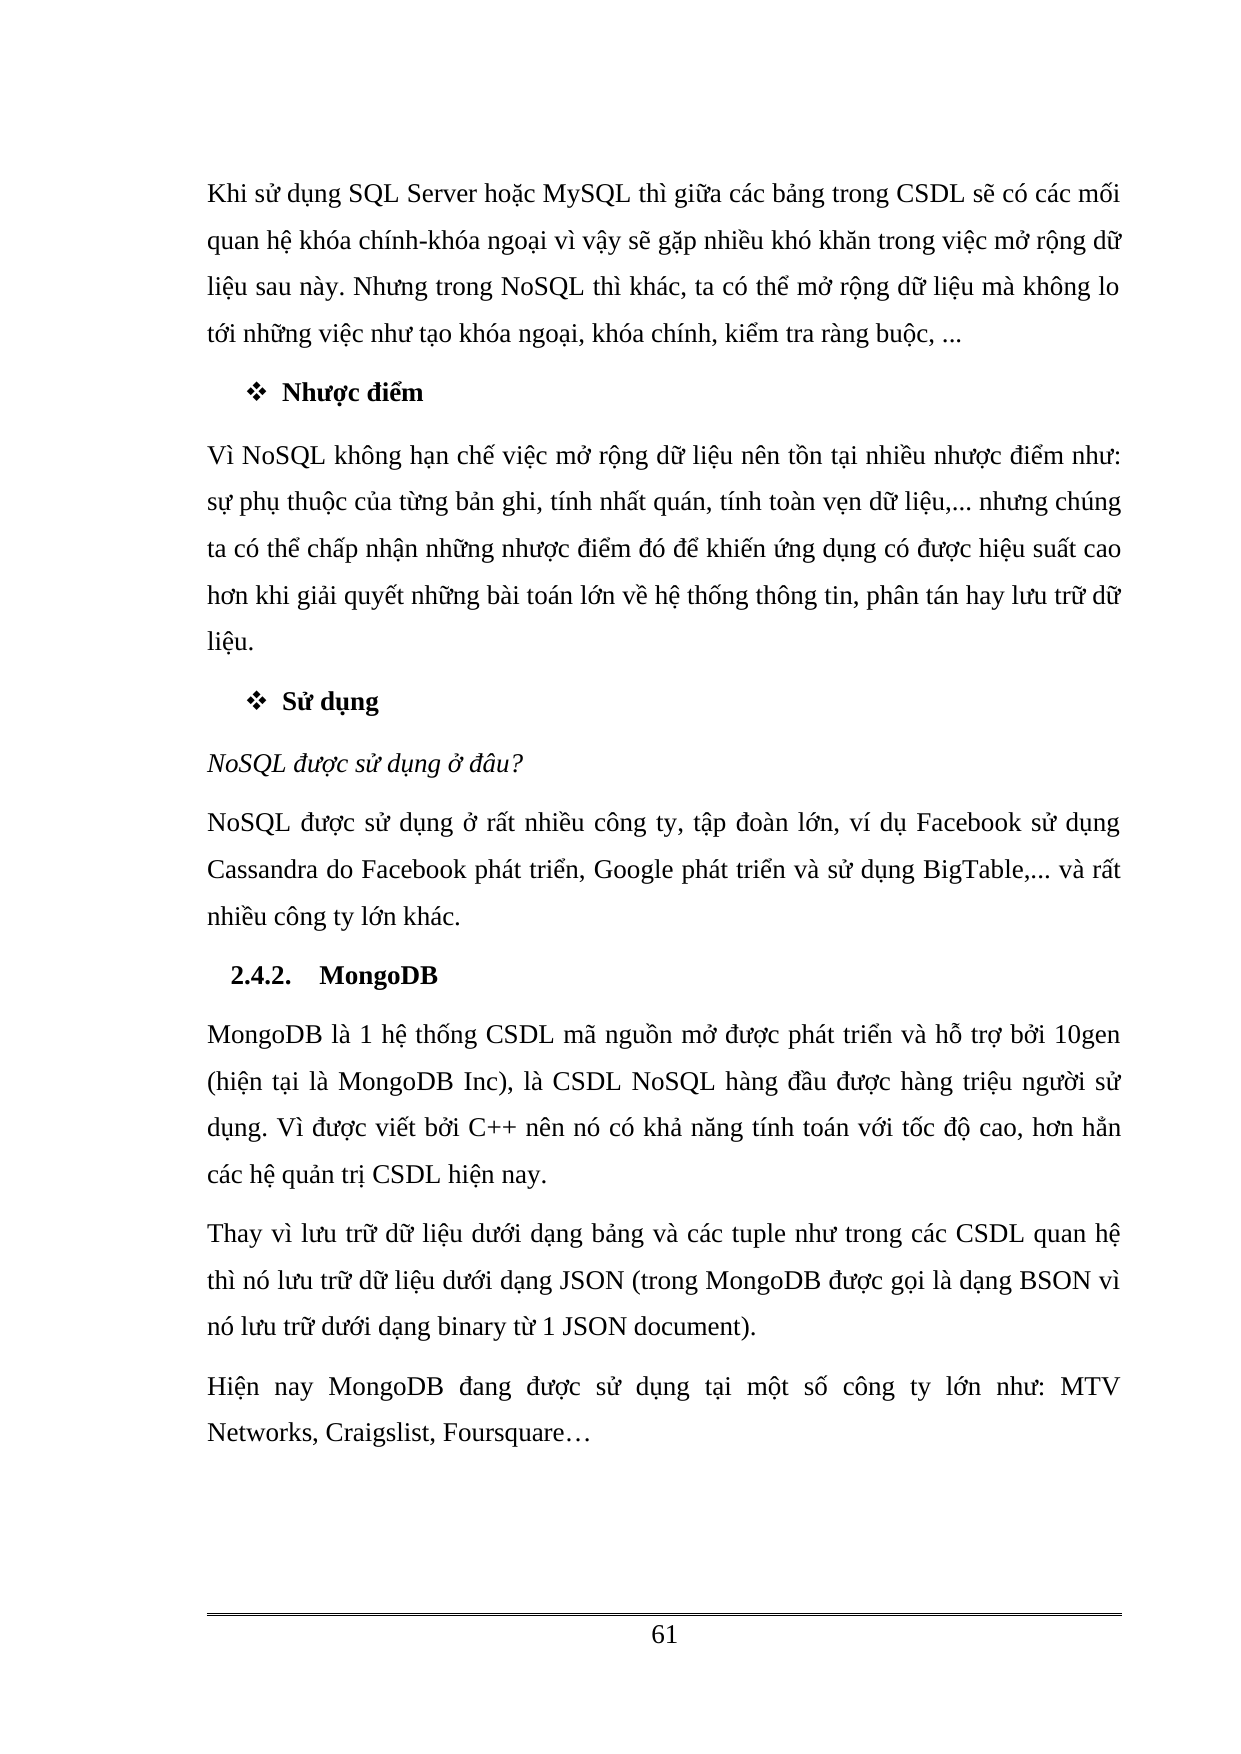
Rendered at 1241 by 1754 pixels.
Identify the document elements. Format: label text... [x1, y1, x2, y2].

text Hiện nay MongoDB đang được sử dụng tại một số công ty lớn như: MTV Networks, Craigslist, Foursquare… [207, 1370, 1122, 1447]
list Nhược điểm [244, 376, 1122, 408]
text NoSQL được sử dụng ở rất nhiều công ty, tập đoàn lớn, ví dụ Facebook sử dụng Cassandra do Facebook phát triển, Google phát triển và sử dụng BigTable,... và rất nhiều công ty lớn khác. [207, 806, 1122, 931]
text MongoDB là 1 hệ thống CSDL mã nguồn mở được phát triển và hỗ trợ bởi 10gen (hiện tại là MongoDB Inc), là CSDL NoSQL hàng đầu được hàng triệu người sử dụng. Vì được viết bởi C++ nên nó có khả năng tính toán với tốc độ cao, hơn hẳn các hệ quản trị CSDL hiện nay. [207, 1018, 1122, 1189]
text Khi sử dụng SQL Server hoặc MySQL thì giữa các bảng trong CSDL sẽ có các mối quan hệ khóa chính-khóa ngoại vì vậy sẽ gặp nhiều khó khăn trong việc mở rộng dữ liệu sau này. Nhưng trong NoSQL thì khác, ta có thể mở rộng dữ liệu mà không lo tới những việc như tạo khóa ngoại, khóa chính, kiểm tra ràng buộc, ... [207, 177, 1122, 348]
subtitle MongoDB [230, 959, 1122, 990]
text Vì NoSQL không hạn chế việc mở rộng dữ liệu nên tồn tại nhiều nhược điểm như: sự phụ thuộc của từng bản ghi, tính nhất quán, tính toàn vẹn dữ liệu,... nhưng chúng ta có thể chấp nhận những nhược điểm đó để khiến ứng dụng có được hiệu suất cao hơn khi giải quyết những bài toán lớn về hệ thống thông tin, phân tán hay lưu trữ dữ liệu. [207, 439, 1122, 657]
text NoSQL được sử dụng ở đâu? [207, 747, 1122, 778]
list Sử dụng [244, 685, 1122, 716]
text Thay vì lưu trữ dữ liệu dưới dạng bảng và các tuple như trong các CSDL quan hệ thì nó lưu trữ dữ liệu dưới dạng JSON (trong MongoDB được gọi là dạng BSON vì nó lưu trữ dưới dạng binary từ 1 JSON document). [207, 1217, 1122, 1342]
